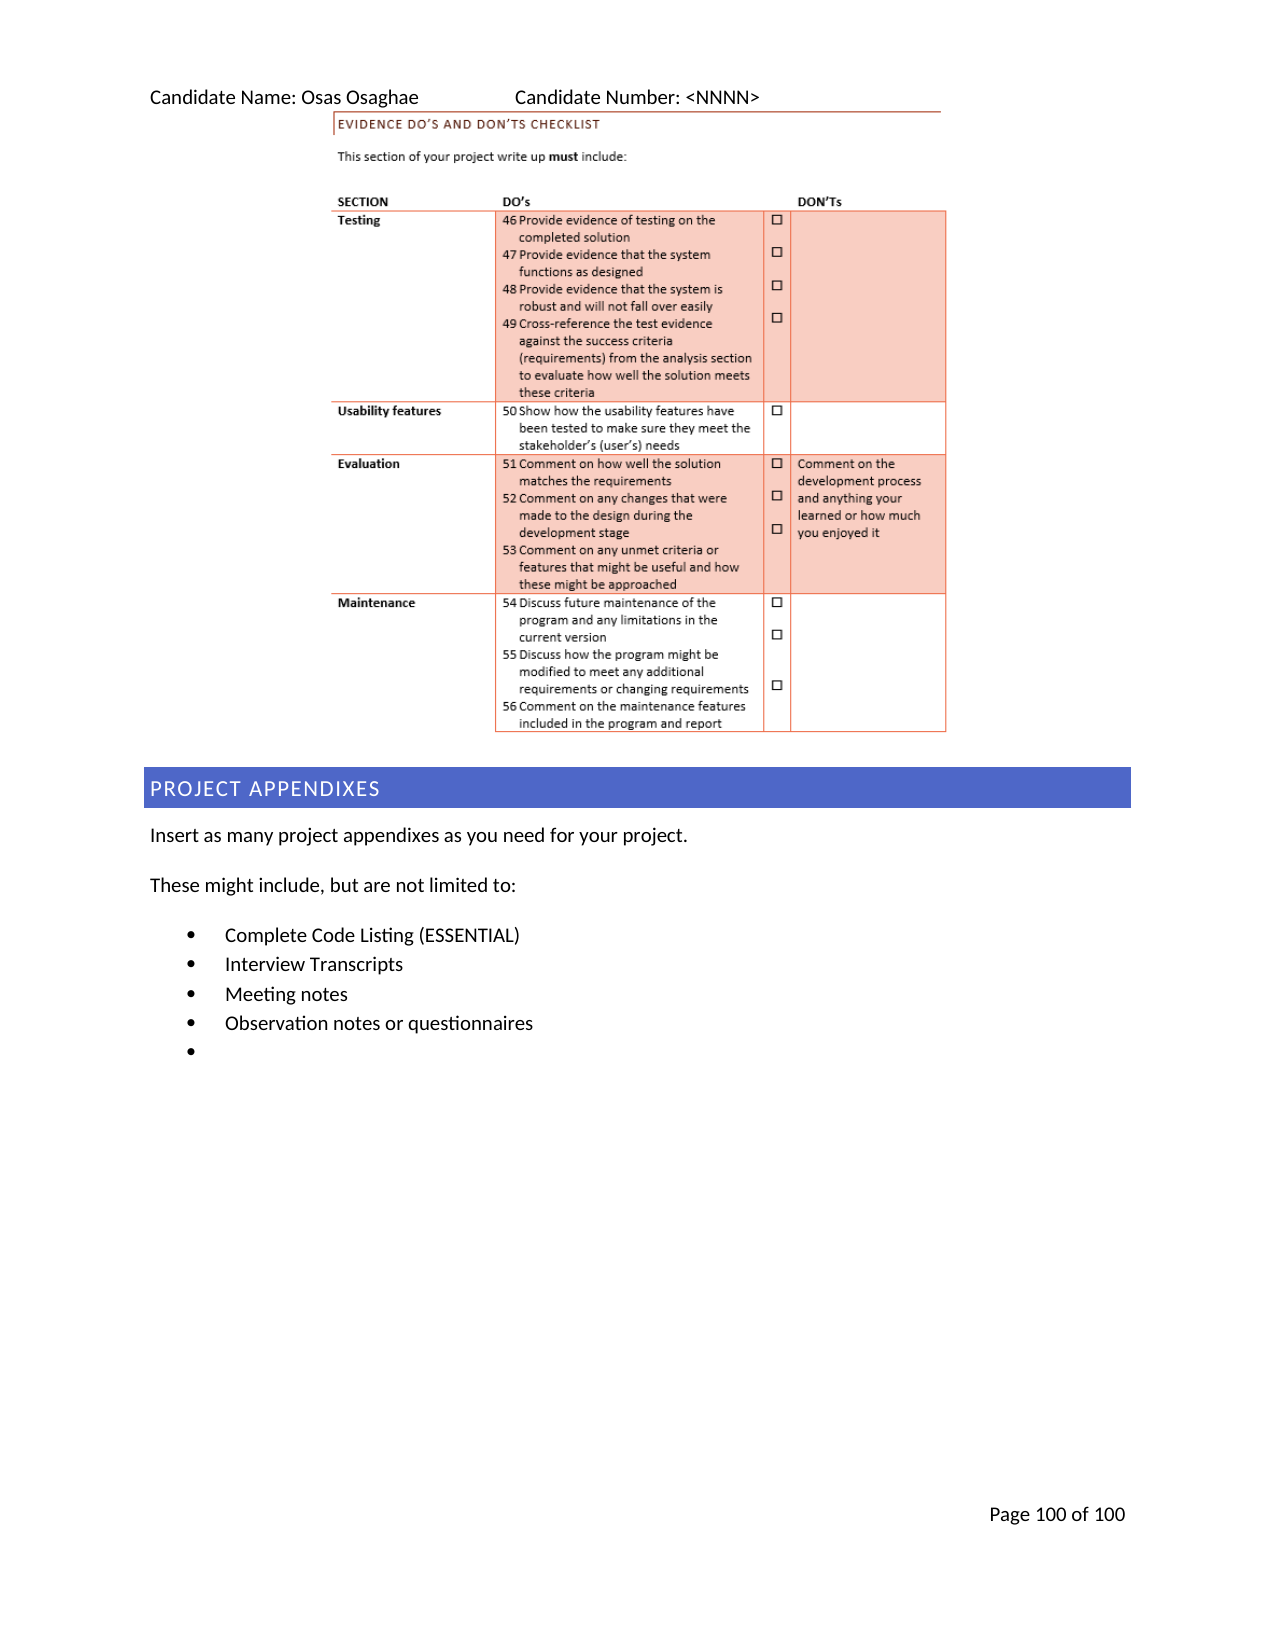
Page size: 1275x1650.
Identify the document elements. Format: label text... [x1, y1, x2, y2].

picture [313, 109, 962, 743]
list Complete Code Listing (ESSENTIAL) [187, 922, 1125, 948]
subtitle Project Appendixes [150, 774, 1125, 802]
list Observation notes or questionnaires [187, 1010, 1125, 1035]
text These might include, but are not limited to: [150, 872, 1125, 898]
text Insert as many project appendixes as you need for your project. [150, 822, 1125, 848]
list Interview Transcripts [187, 952, 1125, 977]
list Meeting notes [187, 981, 1125, 1006]
